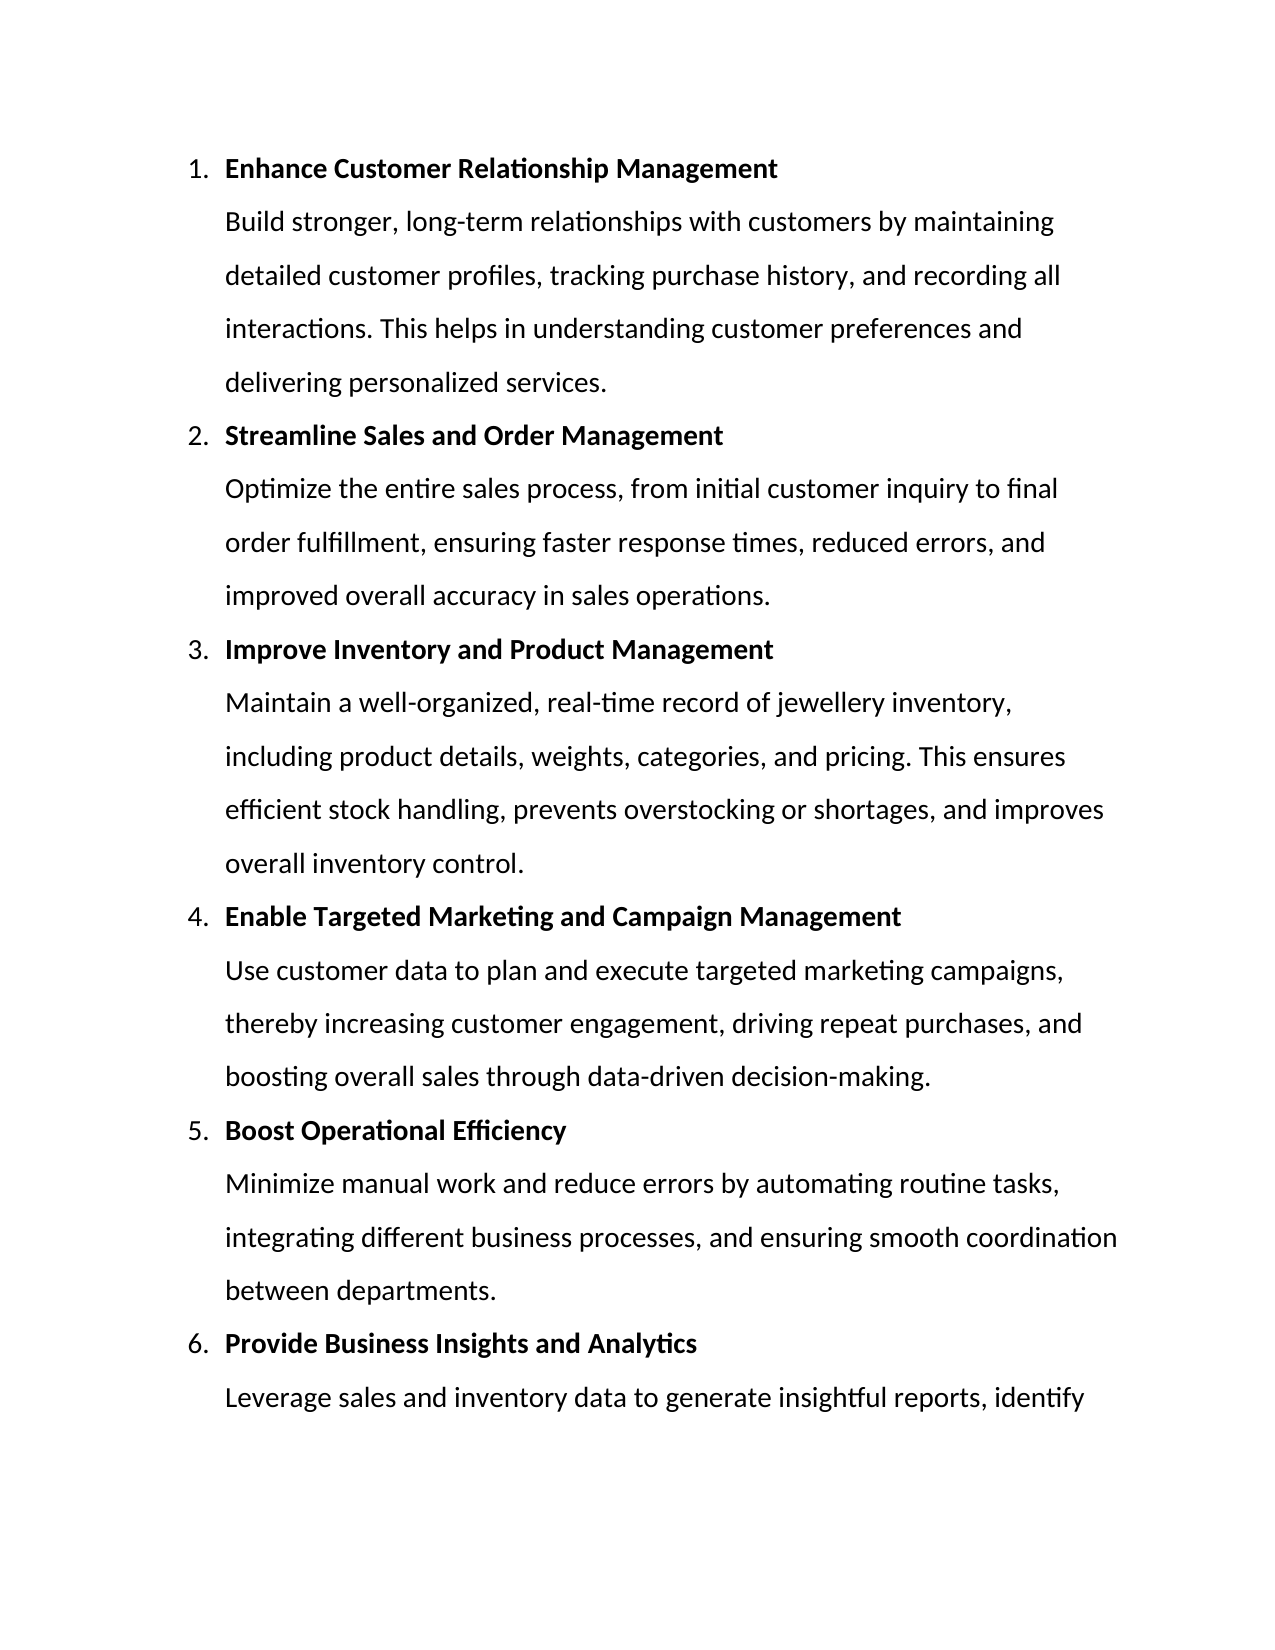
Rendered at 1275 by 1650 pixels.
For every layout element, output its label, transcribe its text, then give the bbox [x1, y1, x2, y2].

list Enhance Customer Relationship Management Build stronger, long-term relationships with customers by maintaining detailed customer profiles, tracking purchase history, and recording all interactions. This helps in understanding customer preferences and delivering personalized services. [187, 150, 1125, 399]
list Boost Operational Efficiency Minimize manual work and reduce errors by automating routine tasks, integrating different business processes, and ensuring smooth coordination between departments. [187, 1228, 1125, 1424]
list Streamline Sales and Order Management Optimize the entire sales process, from initial customer inquiry to final order fulfillment, ensuring faster response times, reduced errors, and improved overall accuracy in sales operations. [187, 446, 1125, 642]
list Enable Targeted Marketing and Campaign Management Use customer data to plan and execute targeted marketing campaigns, thereby increasing customer engagement, driving repeat purchases, and boosting overall sales through data-driven decision-making. [187, 986, 1125, 1182]
list Improve Inventory and Product Management Maintain a well-organized, real-time record of jewellery inventory, including product details, weights, categories, and pricing. This ensures efficient stock handling, prevents overstocking or shortages, and improves overall inventory control. [187, 689, 1125, 939]
